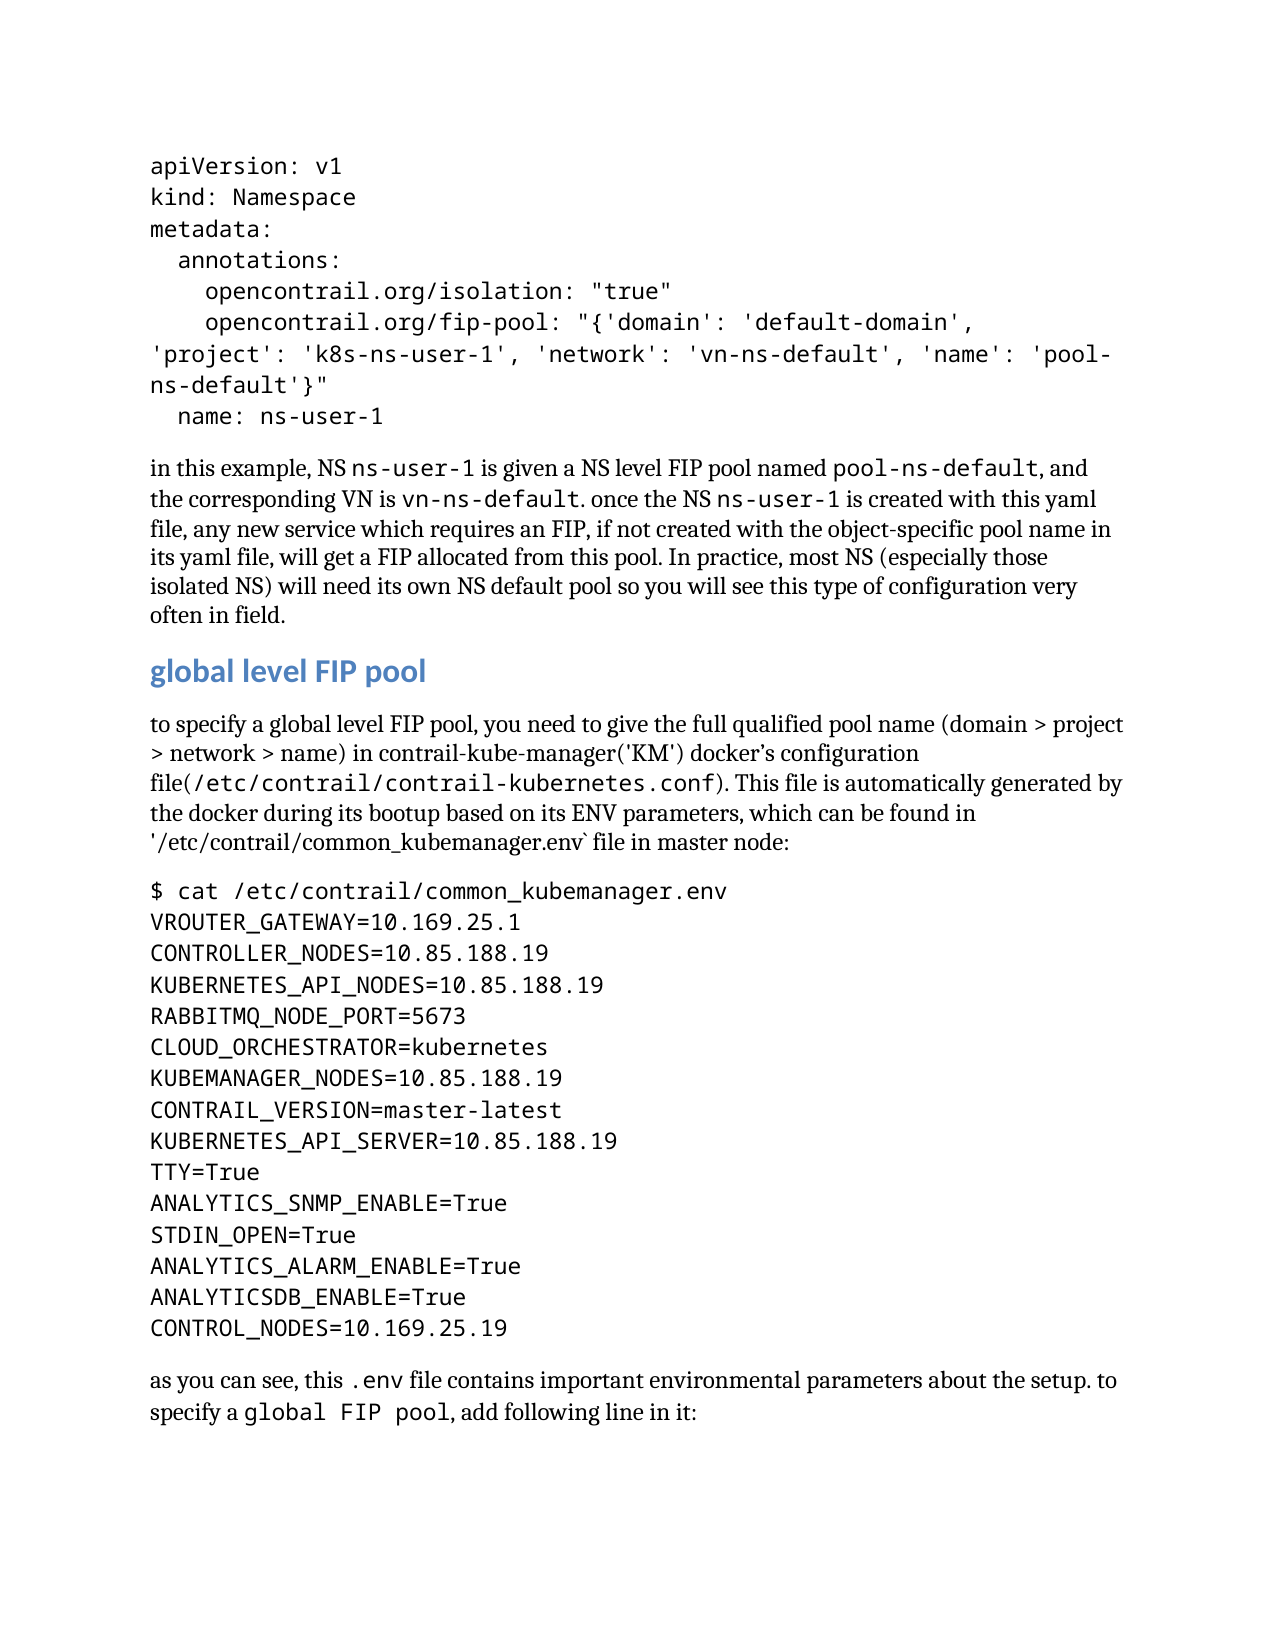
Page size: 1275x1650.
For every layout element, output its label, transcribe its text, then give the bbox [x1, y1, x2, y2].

text to specify a global level FIP pool, you need to give the full qualified pool name (domain > project > network > name) in contrail-kube-manager('KM') docker’s configuration file(/etc/contrail/contrail-kubernetes.conf). This file is automatically generated by the docker during its bootup based on its ENV parameters, which can be found in '/etc/contrail/common_kubemanager.env` file in master node: [150, 710, 1125, 856]
text in this example, NS ns-user-1 is given a NS level FIP pool named pool-ns-default, and the corresponding VN is vn-ns-default. once the NS ns-user-1 is created with this yaml file, any new service which requires an FIP, if not created with the object-specific pool name in its yaml file, will get a FIP allocated from this pool. In practice, most NS (especially those isolated NS) will need its own NS default pool so you will see this type of configuration very often in field. [150, 452, 1125, 629]
text as you can see, this .env file contains important environmental parameters about the setup. to specify a global FIP pool, add following line in it: [150, 1364, 1125, 1427]
text apiVersion: v1 kind: Namespace metadata: annotations: opencontrail.org/isolation: "true" opencontrail.org/fip-pool: "{'domain': 'default-domain', 'project': 'k8s-ns-user-1', 'network': 'vn-ns-default', 'name': 'pool-ns-default'}" name: ns-user-1 [150, 150, 1125, 431]
subtitle global level FIP pool [150, 650, 1125, 691]
text $ cat /etc/contrail/common_kubemanager.env VROUTER_GATEWAY=10.169.25.1 CONTROLLER_NODES=10.85.188.19 KUBERNETES_API_NODES=10.85.188.19 RABBITMQ_NODE_PORT=5673 CLOUD_ORCHESTRATOR=kubernetes KUBEMANAGER_NODES=10.85.188.19 CONTRAIL_VERSION=master-latest KUBERNETES_API_SERVER=10.85.188.19 TTY=True ANALYTICS_SNMP_ENABLE=True STDIN_OPEN=True ANALYTICS_ALARM_ENABLE=True ANALYTICSDB_ENABLE=True CONTROL_NODES=10.169.25.19 [150, 875, 1125, 1344]
